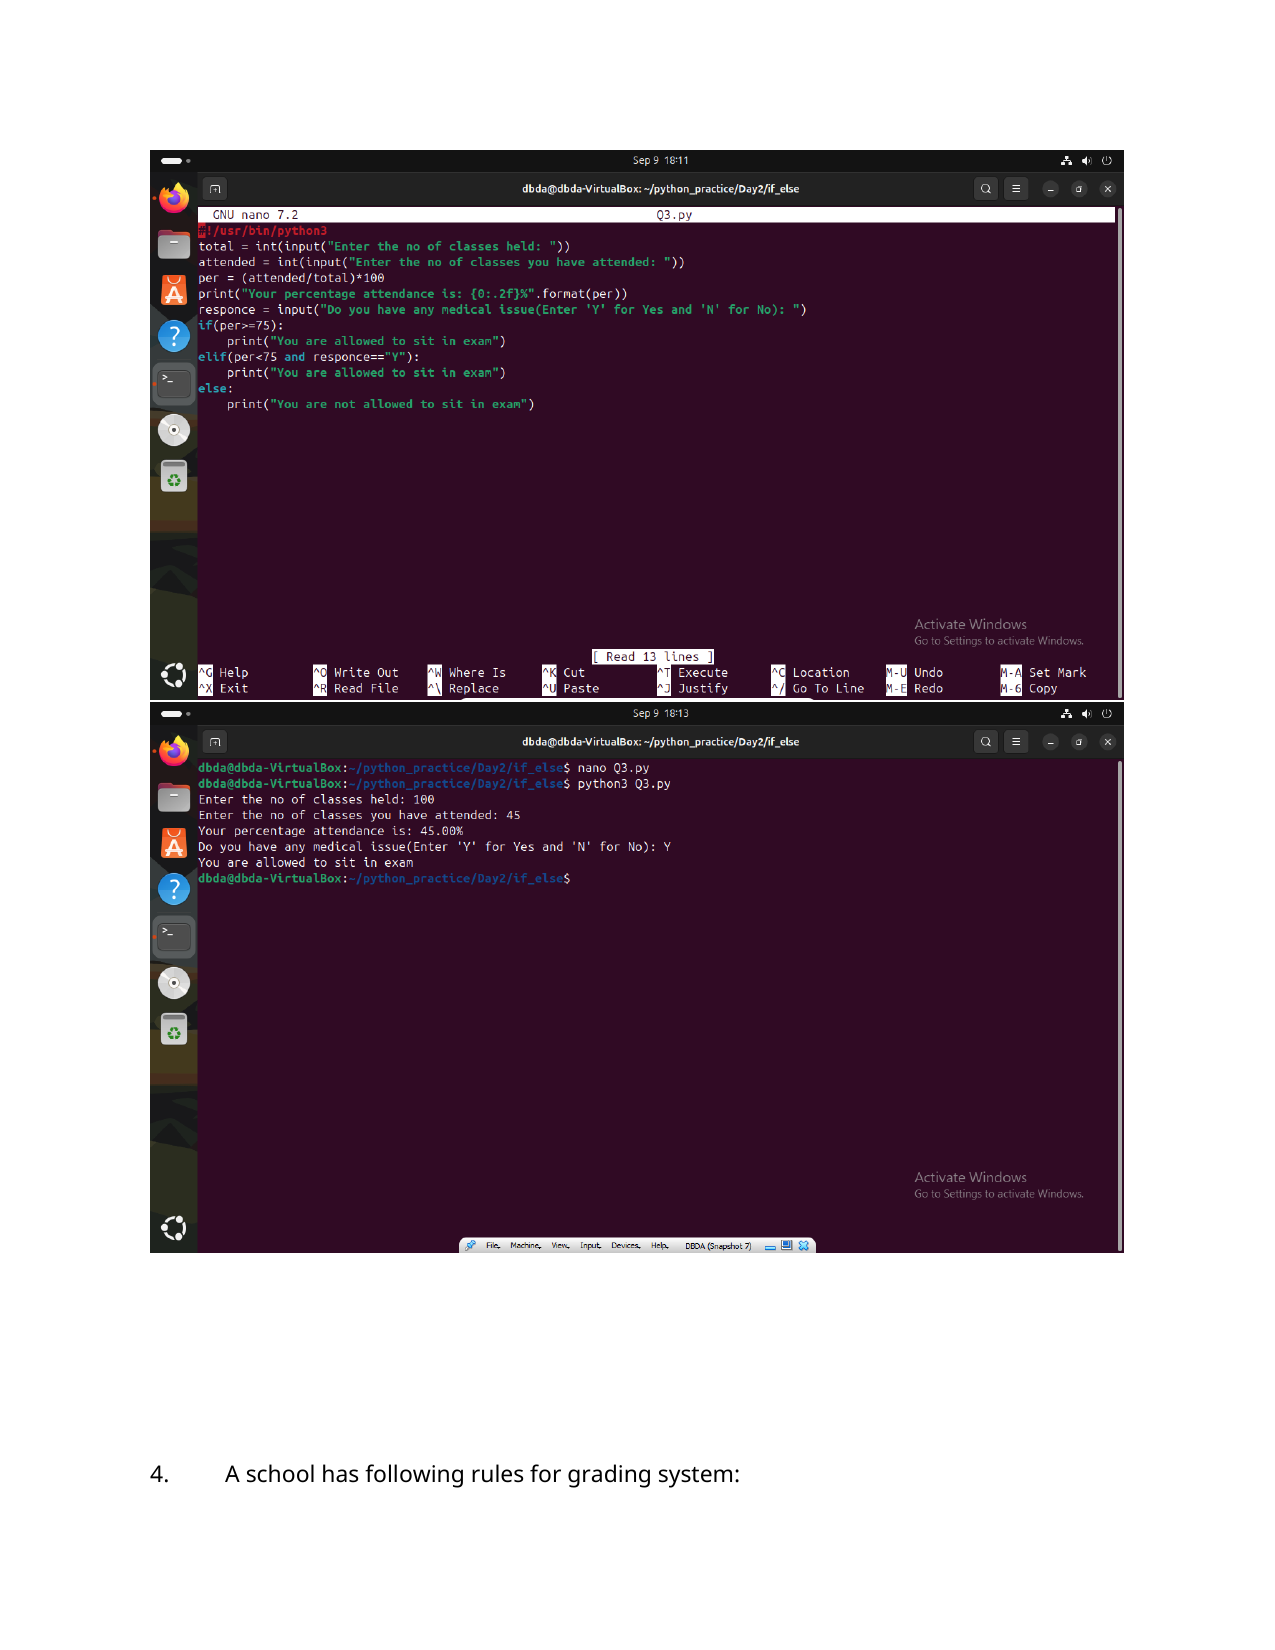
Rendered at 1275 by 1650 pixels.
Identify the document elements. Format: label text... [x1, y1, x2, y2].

picture [150, 150, 1124, 700]
text 4. A school has following rules for grading system: [150, 1457, 1125, 1489]
picture [150, 702, 1124, 1253]
